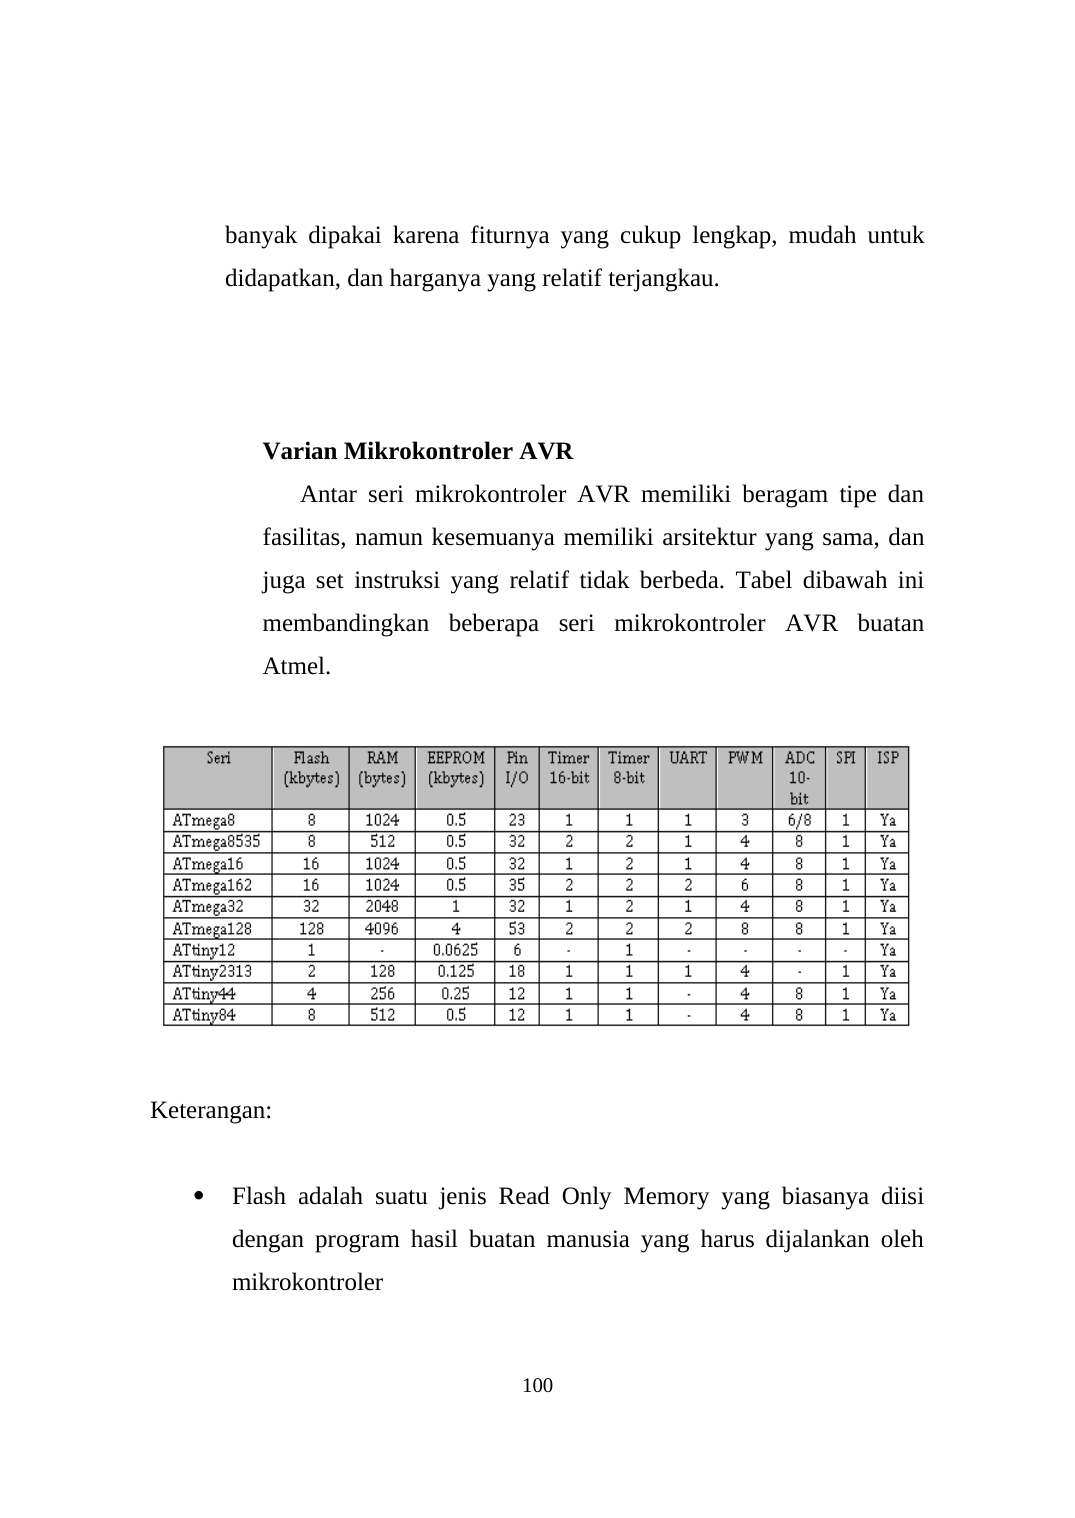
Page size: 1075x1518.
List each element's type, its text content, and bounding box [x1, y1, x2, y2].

list Flash adalah suatu jenis Read Only Memory yang biasanya diisi dengan program hasil buatan manusia yang harus dijalankan oleh mikrokontroler [194, 1181, 925, 1296]
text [225, 220, 925, 292]
text Keterangan: [150, 1095, 925, 1123]
list Antar seri mikrokontroler AVR memiliki beragam tipe dan fasilitas, namun kesemuanya memiliki arsitektur yang sama, dan juga set instruksi yang relatif tidak berbeda. Tabel dibawah ini membandingkan beberapa seri mikrokontroler AVR buatan Atmel. [262, 479, 925, 680]
picture [150, 737, 925, 1038]
text Varian Mikrokontroler AVR [187, 436, 925, 464]
